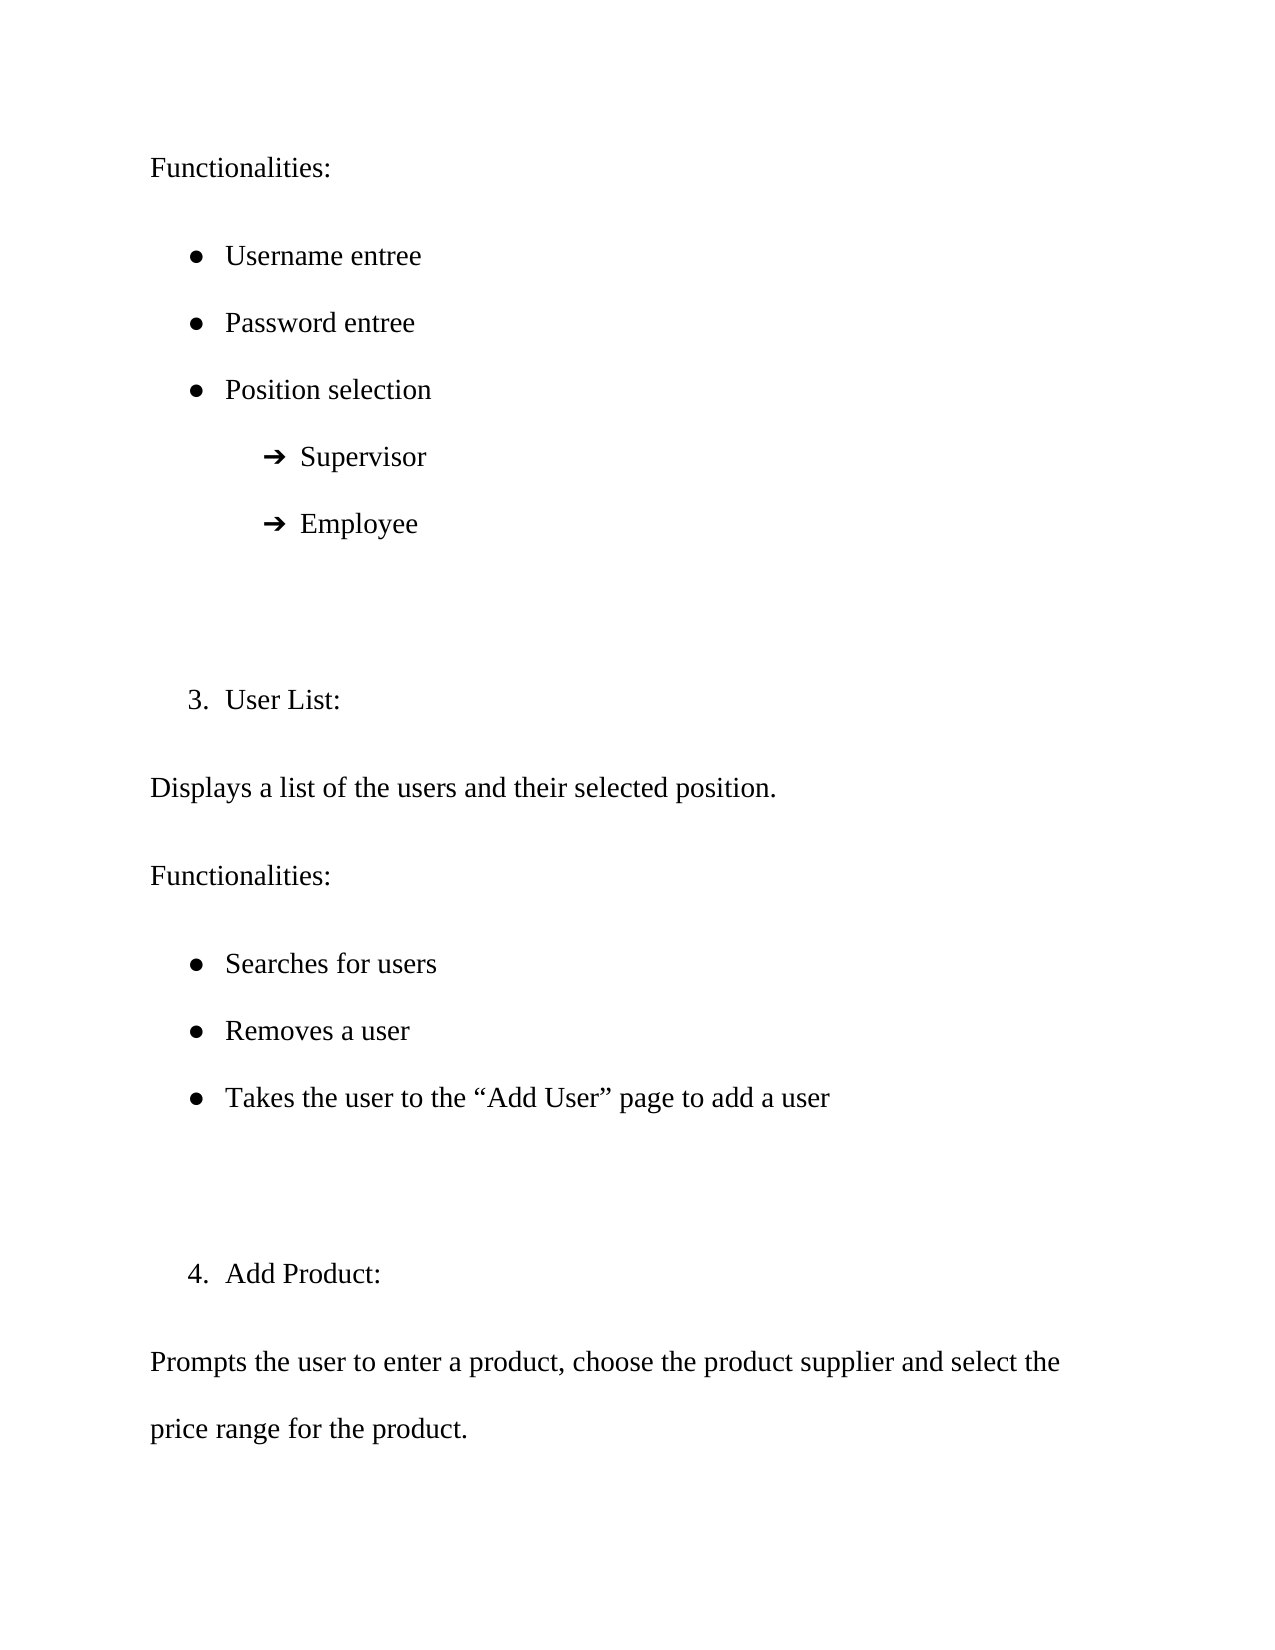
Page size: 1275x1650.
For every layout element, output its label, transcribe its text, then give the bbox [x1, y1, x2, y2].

list Removes a user [187, 1013, 1125, 1046]
list Searches for users [187, 946, 1125, 979]
text Functionalities: [150, 858, 1125, 891]
list Takes the user to the “Add User” page to add a user [187, 1080, 1125, 1113]
text Functionalities: [150, 150, 1125, 183]
list Username entree [187, 238, 1125, 271]
list Position selection [187, 372, 1125, 406]
list Employee [262, 506, 1125, 540]
text Displays a list of the users and their selected position. [150, 770, 1125, 803]
list Password entree [187, 305, 1125, 338]
list User List: [187, 682, 1125, 716]
list Supervisor [262, 439, 1125, 473]
text Prompts the user to enter a product, choose the product supplier and select the price range for the product. [150, 1344, 1125, 1444]
list Add Product: [187, 1256, 1125, 1289]
